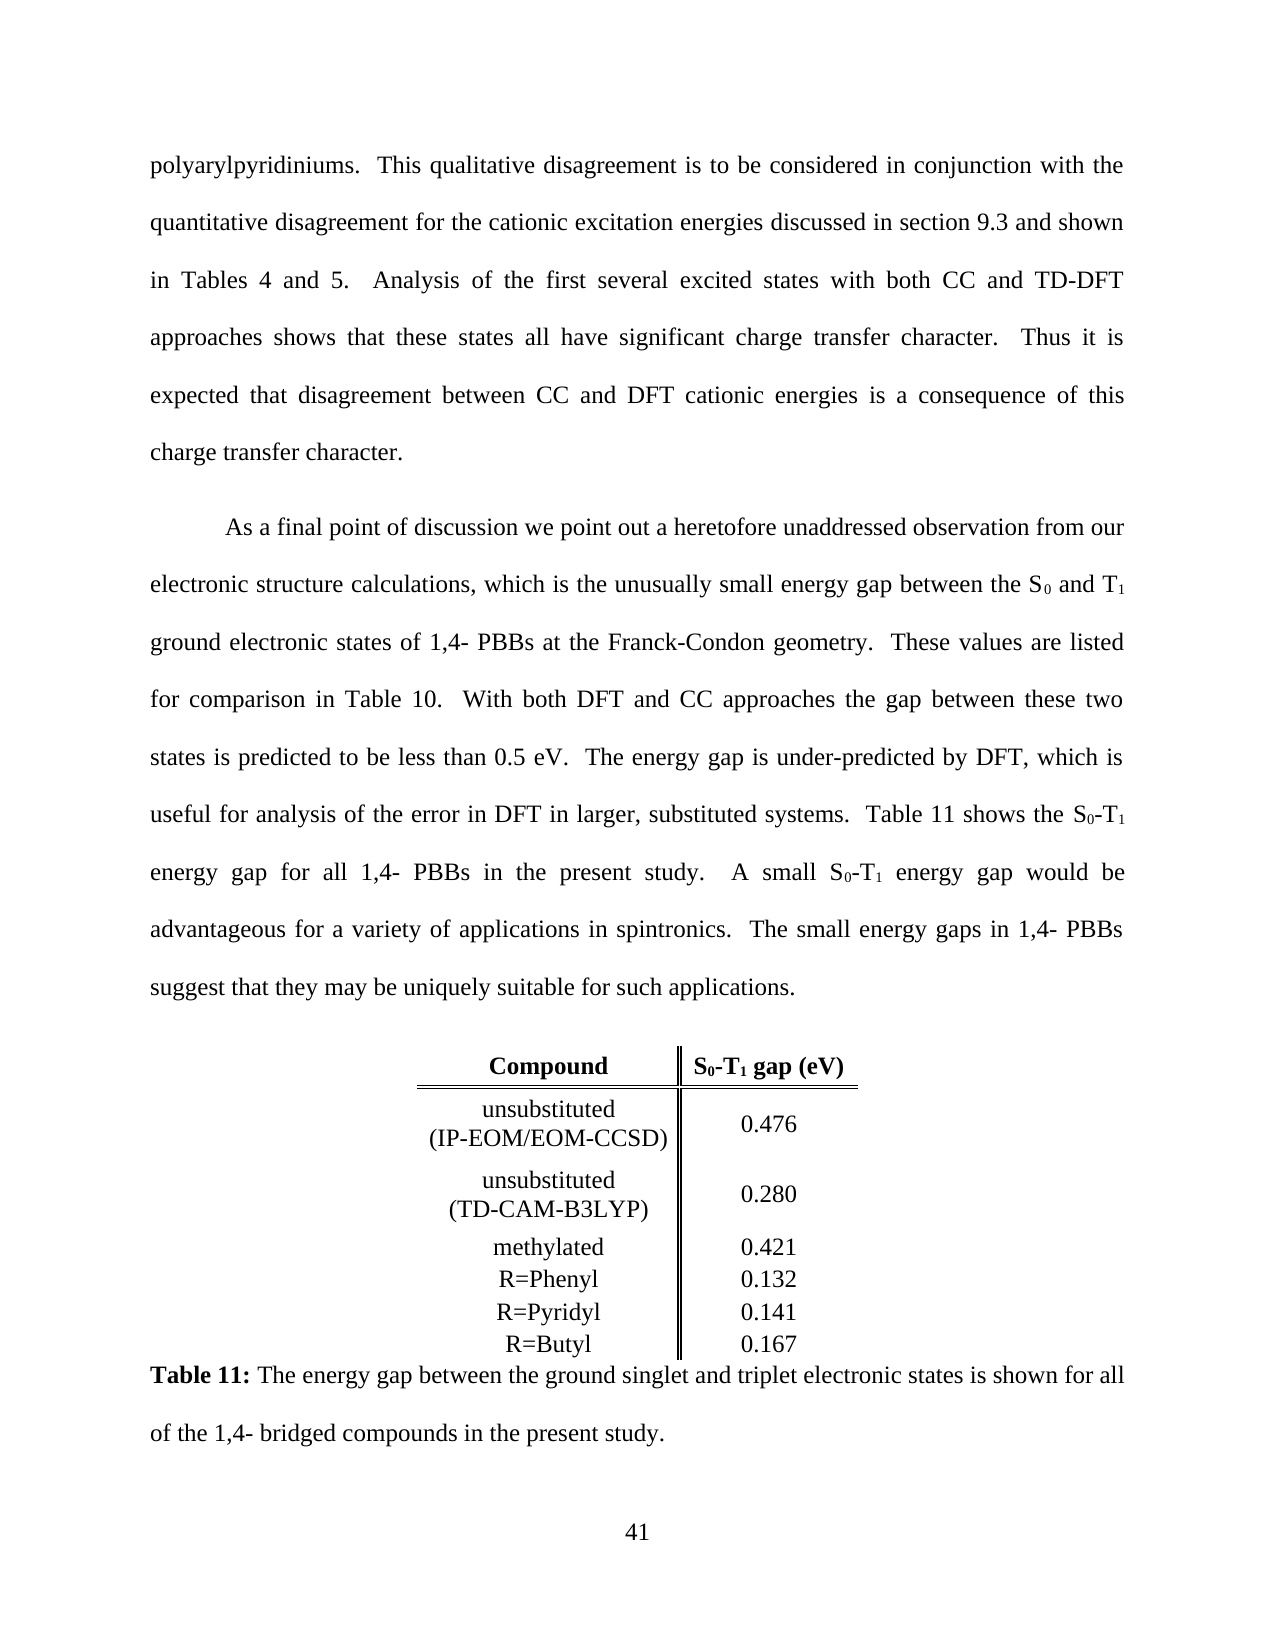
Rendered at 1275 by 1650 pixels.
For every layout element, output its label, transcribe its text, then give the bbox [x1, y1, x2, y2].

table_cell methylated [417, 1230, 677, 1263]
table_header Compound [417, 1046, 677, 1084]
table_cell 0.167 [682, 1328, 858, 1360]
table_cell 0.421 [682, 1230, 858, 1263]
table_cell 0.280 [682, 1158, 858, 1230]
table_cell R=Butyl [417, 1328, 677, 1360]
table_cell 0.476 [682, 1089, 858, 1157]
table_cell 0.141 [682, 1295, 858, 1328]
text Table 11: The energy gap between the ground singlet and triplet electronic states is shown for all of the 1,4- bridged compounds in the present study. [150, 1360, 1125, 1446]
table_cell R=Pyridyl [417, 1295, 677, 1328]
table_header S0-T1 gap (eV) [682, 1046, 858, 1084]
text polyarylpyridiniums. This qualitative disagreement is to be considered in conjunction with the quantitative disagreement for the cationic excitation energies discussed in section 9.3 and shown in Tables 4 and 5. Analysis of the first several excited states with both CC and TD-DFT approaches shows that these states all have significant charge transfer character. Thus it is expected that disagreement between CC and DFT cationic energies is a consequence of this charge transfer character. [150, 150, 1125, 466]
table_cell unsubstituted (IP-EOM/EOM-CCSD) [417, 1089, 677, 1157]
text As a final point of discussion we point out a heretofore unaddressed observation from our electronic structure calculations, which is the unusually small energy gap between the S0 and T1 ground electronic states of 1,4- PBBs at the Franck-Condon geometry. These values are listed for comparison in Table 10. With both DFT and CC approaches the gap between these two states is predicted to be less than 0.5 eV. The energy gap is under-predicted by DFT, which is useful for analysis of the error in DFT in larger, substituted systems. Table 11 shows the S0-T1 energy gap for all 1,4- PBBs in the present study. A small S0-T1 energy gap would be advantageous for a variety of applications in spintronics. The small energy gaps in 1,4- PBBs suggest that they may be uniquely suitable for such applications. [150, 512, 1125, 1000]
table_cell unsubstituted (TD-CAM-B3LYP) [417, 1158, 677, 1230]
table_cell 0.132 [682, 1263, 858, 1295]
table_cell R=Phenyl [417, 1263, 677, 1295]
